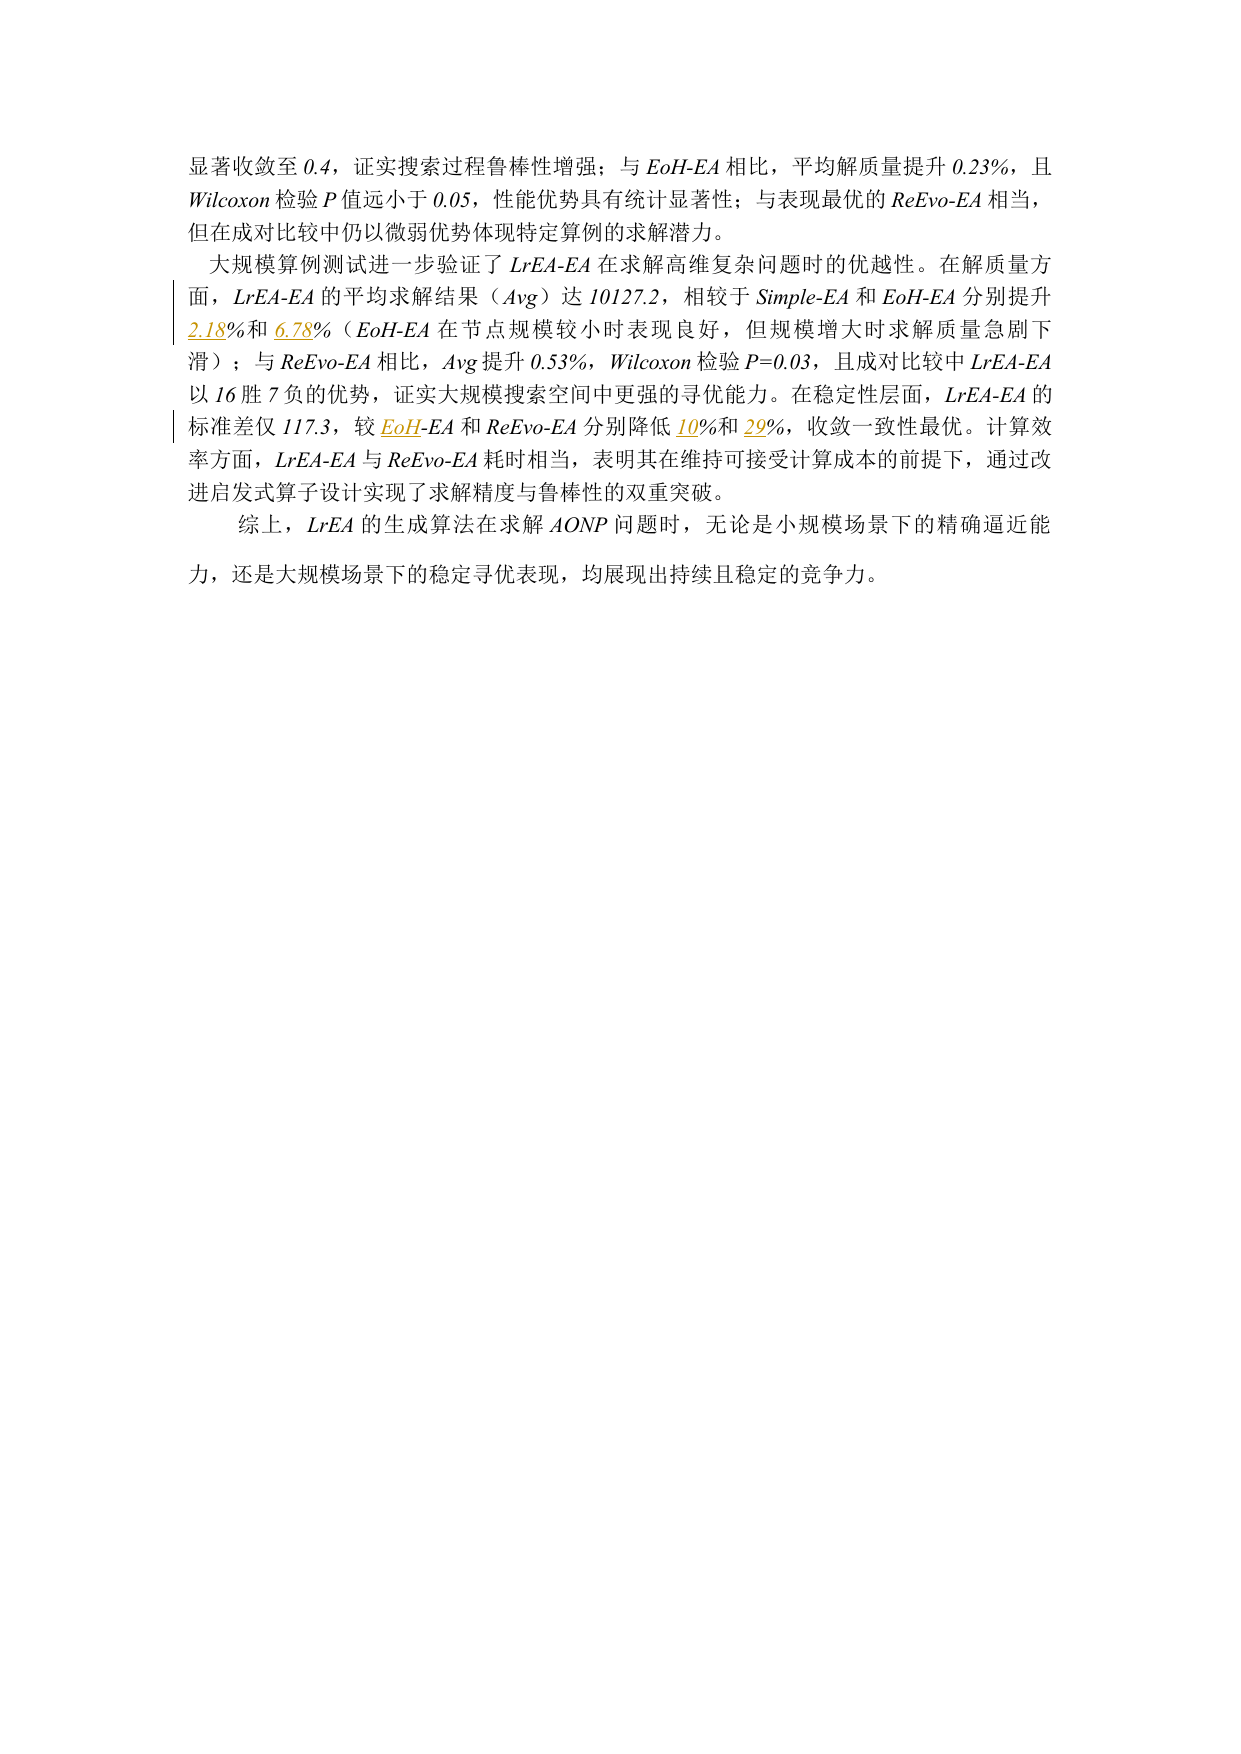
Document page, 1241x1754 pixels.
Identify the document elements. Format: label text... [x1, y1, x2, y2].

text 综上，LrEA的生成算法在求解AONP问题时，无论是小规模场景下的精确逼近能力，还是大规模场景下的稳定寻优表现，均展现出持续且稳定的竞争力。 [187, 507, 1053, 589]
text 大规模算例测试进一步验证了LrEA-EA在求解高维复杂问题时的优越性。在解质量方面，LrEA-EA的平均求解结果（Avg）达10127.2，相较于Simple-EA和EoH-EA分别提升%和%（EoH-EA在节点规模较小时表现良好，但规模增大时求解质量急剧下滑）；与ReEvo-EA相比，Avg提升0.53%，Wilcoxon检验P=0.03，且成对比较中LrEA-EA以16胜7负的优势，证实大规模搜索空间中更强的寻优能力。在稳定性层面，LrEA-EA的标准差仅117.3，较-EA和ReEvo-EA分别降低%和%，收敛一致性最优。计算效率方面，LrEA-EA与ReEvo-EA耗时相当，表明其在维持可接受计算成本的前提下，通过改进启发式算子设计实现了求解精度与鲁棒性的双重突破。 [187, 247, 1053, 507]
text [187, 150, 1053, 247]
